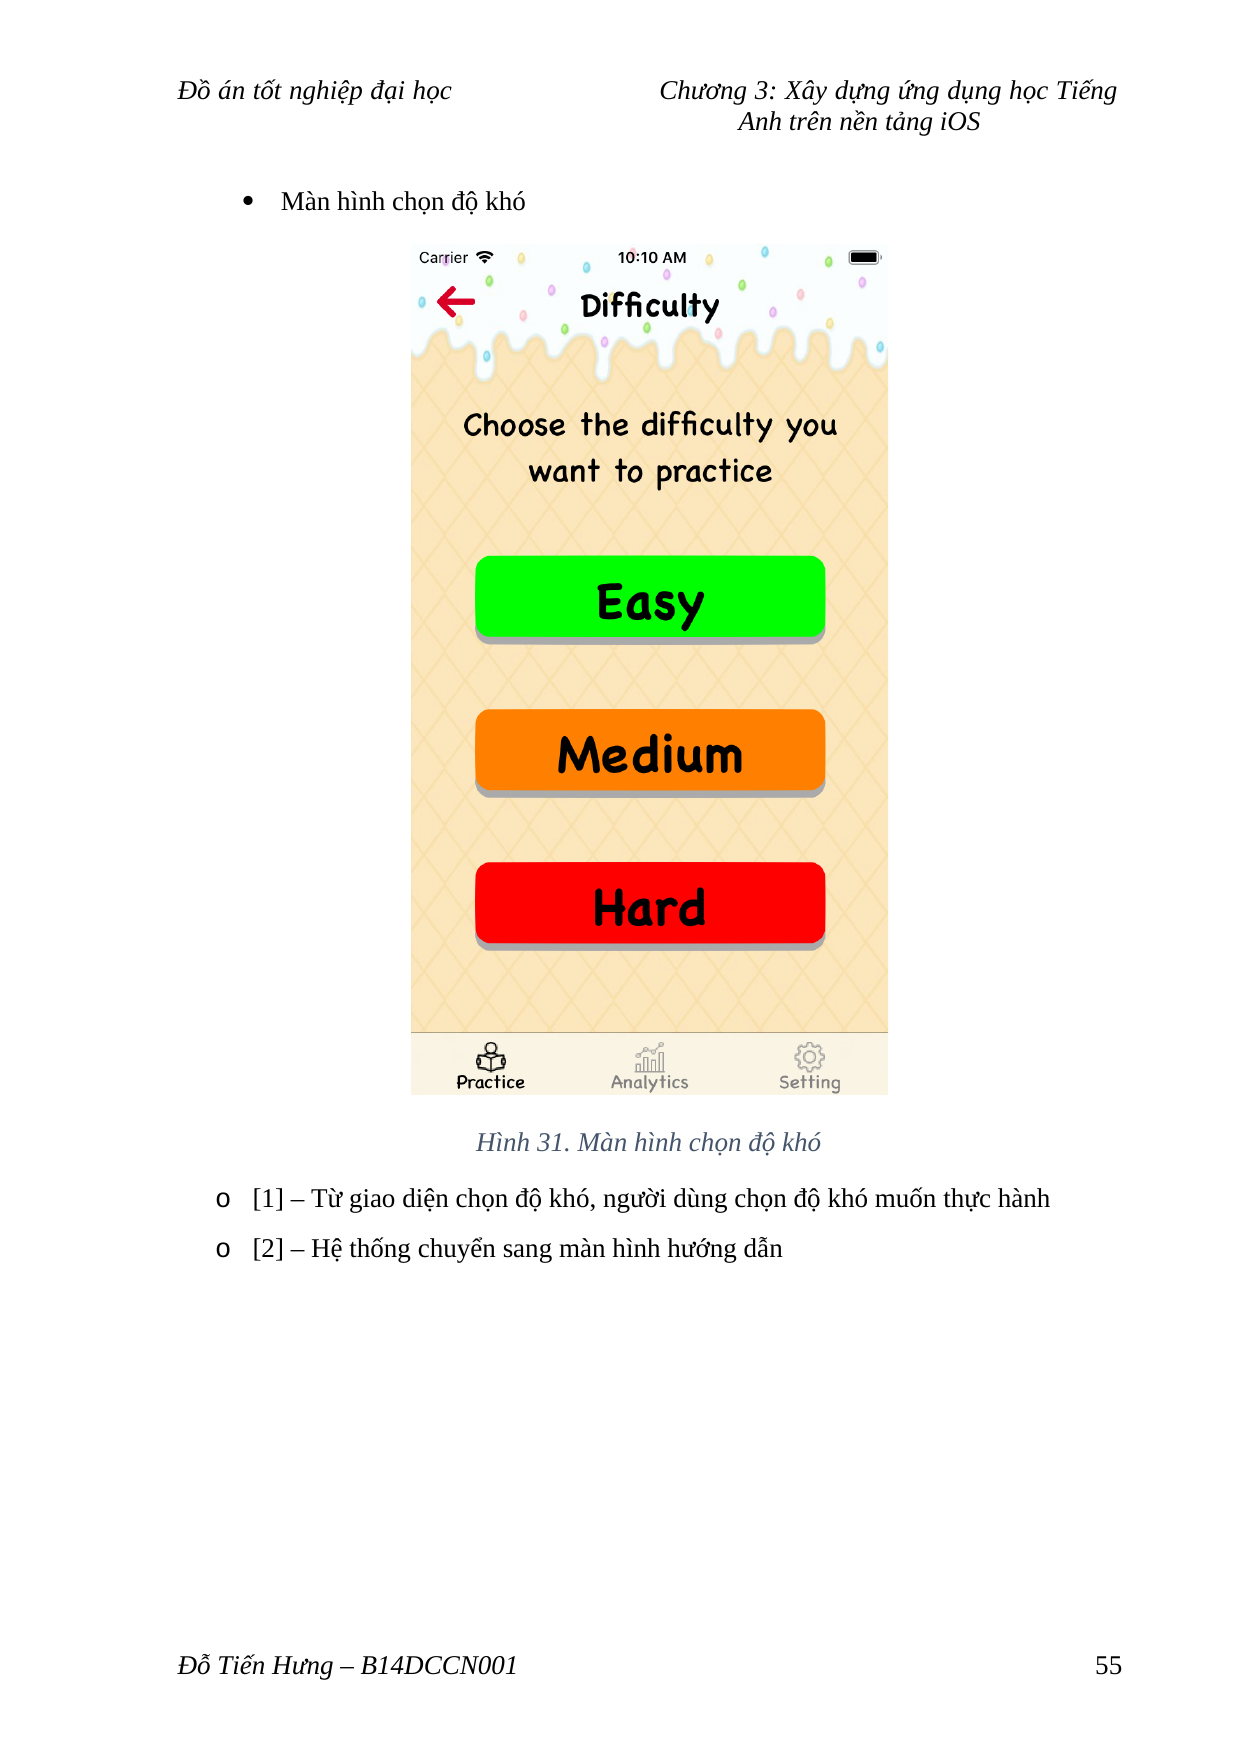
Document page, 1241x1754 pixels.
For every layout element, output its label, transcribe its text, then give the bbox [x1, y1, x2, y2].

list [1] – Từ giao diện chọn độ khó, người dùng chọn độ khó muốn thực hành [215, 1182, 1122, 1215]
picture [411, 244, 889, 1095]
list [2] – Hệ thống chuyển sang màn hình hướng dẫn [215, 1232, 1122, 1265]
list Màn hình chọn độ khó [243, 185, 1122, 216]
